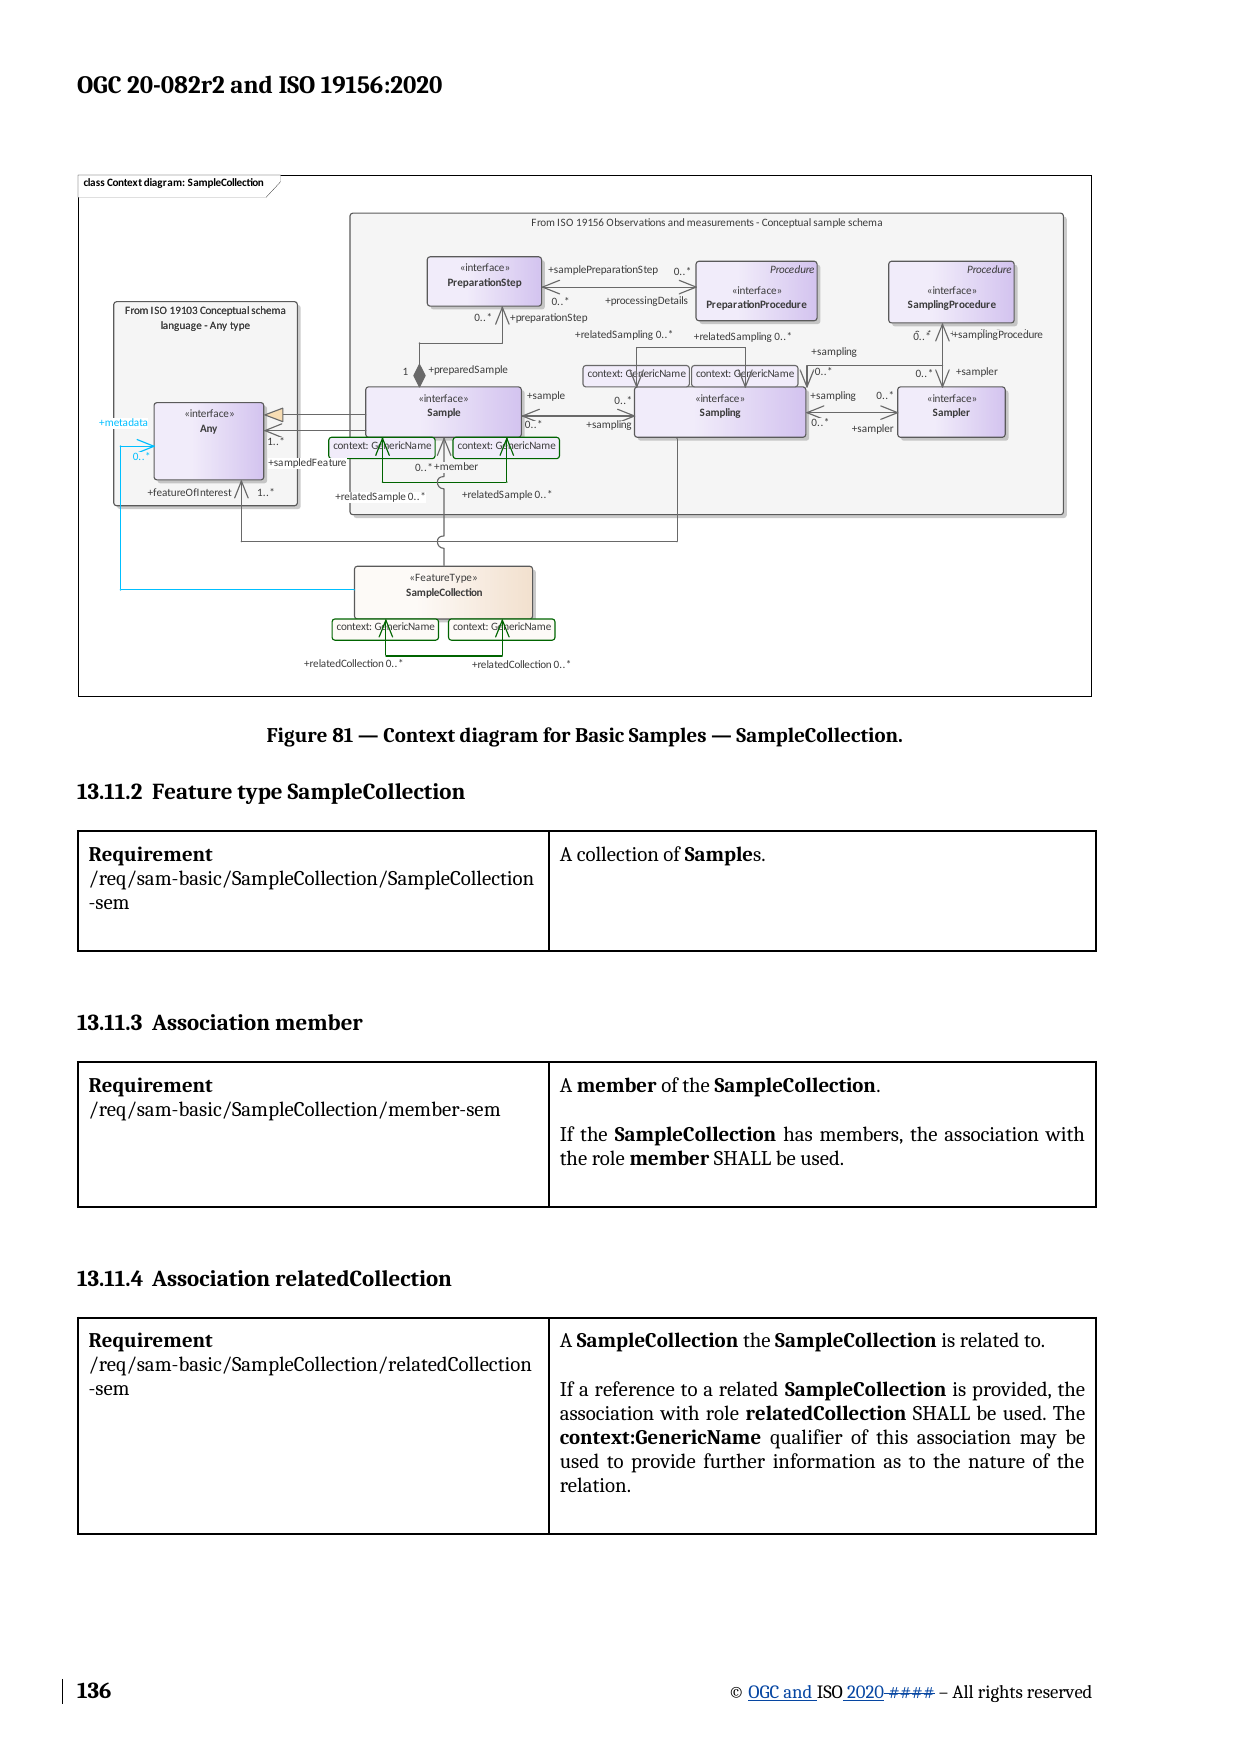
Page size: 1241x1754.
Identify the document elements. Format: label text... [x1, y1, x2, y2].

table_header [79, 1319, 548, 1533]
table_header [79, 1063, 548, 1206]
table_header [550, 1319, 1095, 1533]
picture [140, 419, 147, 426]
text Figure 81 — Context diagram for Basic Samples — SampleCollection. [77, 722, 1092, 747]
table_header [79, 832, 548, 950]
subtitle Feature type SampleCollection [77, 779, 1092, 805]
picture [128, 418, 138, 426]
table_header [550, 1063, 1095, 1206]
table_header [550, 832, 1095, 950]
subtitle Association member [77, 1009, 1092, 1036]
subtitle Association relatedCollection [77, 1265, 1092, 1292]
